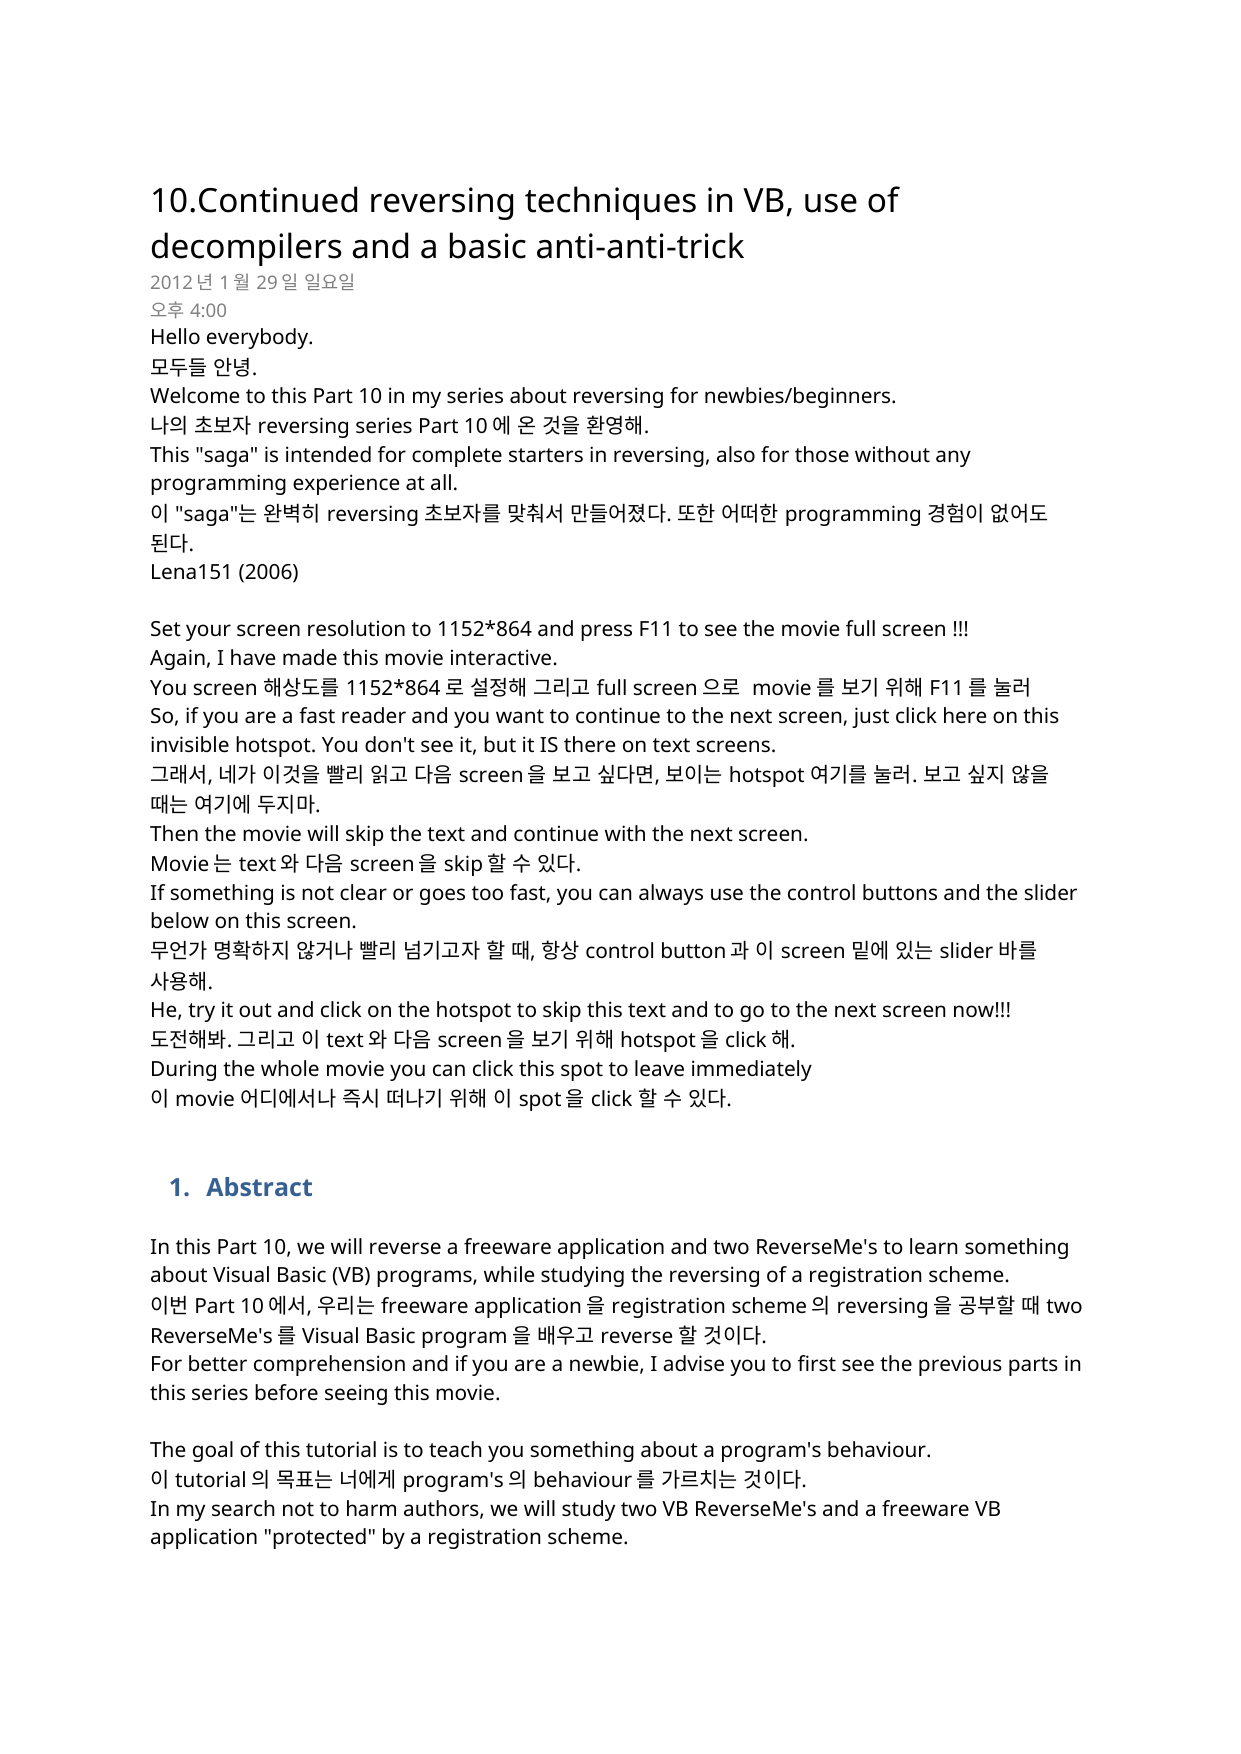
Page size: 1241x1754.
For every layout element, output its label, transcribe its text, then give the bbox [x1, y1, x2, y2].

text During the whole movie you can click this spot to leave immediately [150, 1054, 1090, 1082]
text For better comprehension and if you are a newbie, I advise you to first see the previous parts in this series before seeing this movie. [150, 1349, 1090, 1406]
text 2012년 1월 29일 일요일 [150, 268, 1090, 295]
text He, try it out and click on the hotspot to skip this text and to go to the next screen now!!! [150, 995, 1090, 1024]
text The goal of this tutorial is to teach you something about a program's behaviour. [150, 1435, 1090, 1463]
text In this Part 10, we will reverse a freeware application and two ReverseMe's to learn something about Visual Basic (VB) programs, while studying the reversing of a registration scheme. [150, 1232, 1090, 1289]
text If something is not clear or goes too fast, you can always use the control buttons and the slider below on this screen. [150, 878, 1090, 934]
text 이번 Part 10에서, 우리는 freeware application을 registration scheme의 reversing을 공부할 때 two ReverseMe's를 Visual Basic program을 배우고 reverse 할 것이다. [150, 1289, 1090, 1349]
text Set your screen resolution to 1152*864 and press F11 to see the movie full screen !!! [150, 614, 1090, 643]
text So, if you are a fast reader and you want to continue to the next screen, just click here on this invisible hotspot. You don't see it, but it IS there on text screens. [150, 701, 1090, 758]
text 오후 4:00 [150, 295, 1090, 322]
text 이 tutorial의 목표는 너에게 program's의 behaviour를 가르치는 것이다. [150, 1463, 1090, 1494]
text Lena151 (2006) [150, 557, 1090, 586]
text You screen 해상도를 1152*864로 설정해 그리고 full screen으로 movie를 보기 위해 F11를 눌러 [150, 671, 1090, 701]
text In my search not to harm authors, we will study two VB ReverseMe's and a freeware VB application "protected" by a registration scheme. [150, 1494, 1090, 1551]
text 나의 초보자 reversing series Part 10에 온 것을 환영해. [150, 409, 1090, 440]
text 그래서, 네가 이것을 빨리 읽고 다음 screen을 보고 싶다면, 보이는 hotspot 여기를 눌러. 보고 싶지 않을 때는 여기에 두지마. [150, 758, 1090, 819]
text 모두들 안녕. [150, 351, 1090, 381]
text Then the movie will skip the text and continue with the next screen. [150, 819, 1090, 847]
text Hello everybody. [150, 322, 1090, 351]
text 무언가 명확하지 않거나 빨리 넘기고자 할 때, 항상 control button과 이 screen 밑에 있는 slider 바를 사용해. [150, 934, 1090, 995]
text This "saga" is intended for complete starters in reversing, also for those without any programming experience at all. [150, 440, 1090, 497]
text 이 "saga"는 완벽히 reversing 초보자를 맞춰서 만들어졌다. 또한 어떠한 programming 경험이 없어도 된다. [150, 497, 1090, 557]
text Again, I have made this movie interactive. [150, 643, 1090, 671]
list Abstract [169, 1169, 1090, 1204]
text Welcome to this Part 10 in my series about reversing for newbies/beginners. [150, 381, 1090, 409]
text 이 movie 어디에서나 즉시 떠나기 위해 이 spot을 click 할 수 있다. [150, 1082, 1090, 1113]
text 10.Continued reversing techniques in VB, use of decompilers and a basic anti-anti-trick [150, 177, 1090, 268]
text Movie는 text와 다음 screen을 skip할 수 있다. [150, 847, 1090, 878]
text 도전해봐. 그리고 이 text와 다음 screen을 보기 위해 hotspot을 click해. [150, 1024, 1090, 1054]
